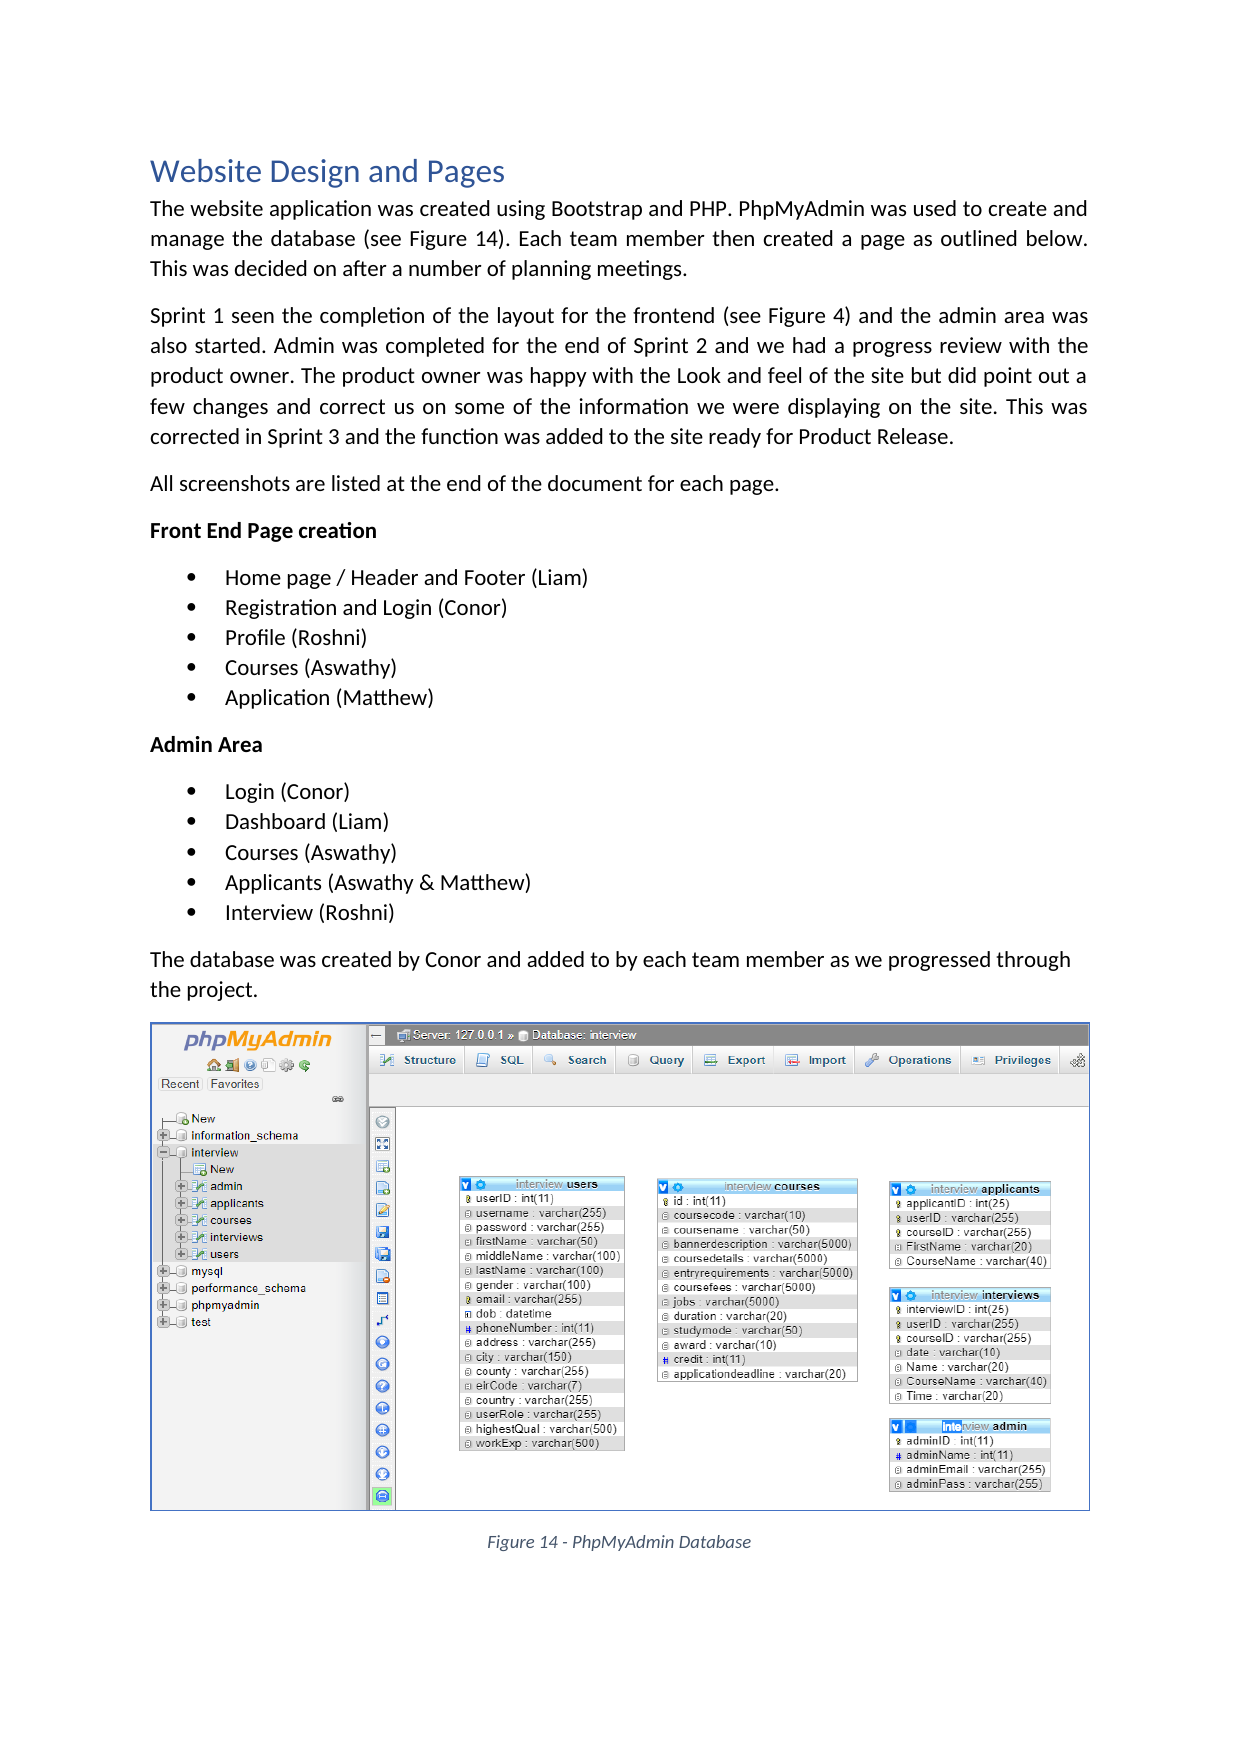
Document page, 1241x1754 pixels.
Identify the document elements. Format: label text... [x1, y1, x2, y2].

list Registration and Login (Conor) [187, 593, 1090, 621]
text Sprint 1 seen the completion of the layout for the frontend (see Figure 4) and the admin area was also started. Admin was completed for the end of Sprint 2 and we had a progress review with the product owner. The product owner was happy with the Look and feel of the site but did point out a few changes and correct us on some of the information we were displaying on the site. This was corrected in Sprint 3 and the function was added to the site ready for Product Release. [150, 301, 1090, 450]
text The website application was created using Bootstrap and PHP. PhpMyAdmin was used to create and manage the database (see Figure 14). Each team member then created a page as outlined below. This was decided on after a number of planning meetings. [150, 194, 1090, 282]
subtitle Website Design and Pages [150, 150, 1090, 191]
text Front End Page creation [150, 516, 1090, 544]
list Courses (Aswathy) [187, 653, 1090, 681]
text Figure 14 - PhpMyAdmin Database [150, 1530, 1090, 1553]
list Dashboard (Liam) [187, 807, 1090, 836]
list Applicants (Aswathy & Matthew) [187, 868, 1090, 896]
picture [152, 1024, 1089, 1510]
text The database was created by Conor and added to by each team member as we progressed through the project. [150, 945, 1090, 1003]
list Courses (Aswathy) [187, 838, 1090, 866]
list Profile (Roshni) [187, 623, 1090, 651]
list Login (Conor) [187, 777, 1090, 805]
list Application (Matthew) [187, 683, 1090, 712]
list Home page / Header and Footer (Liam) [187, 563, 1090, 591]
text All screenshots are listed at the end of the document for each page. [150, 469, 1090, 497]
list Interview (Roshni) [187, 898, 1090, 926]
text Admin Area [150, 730, 1090, 758]
